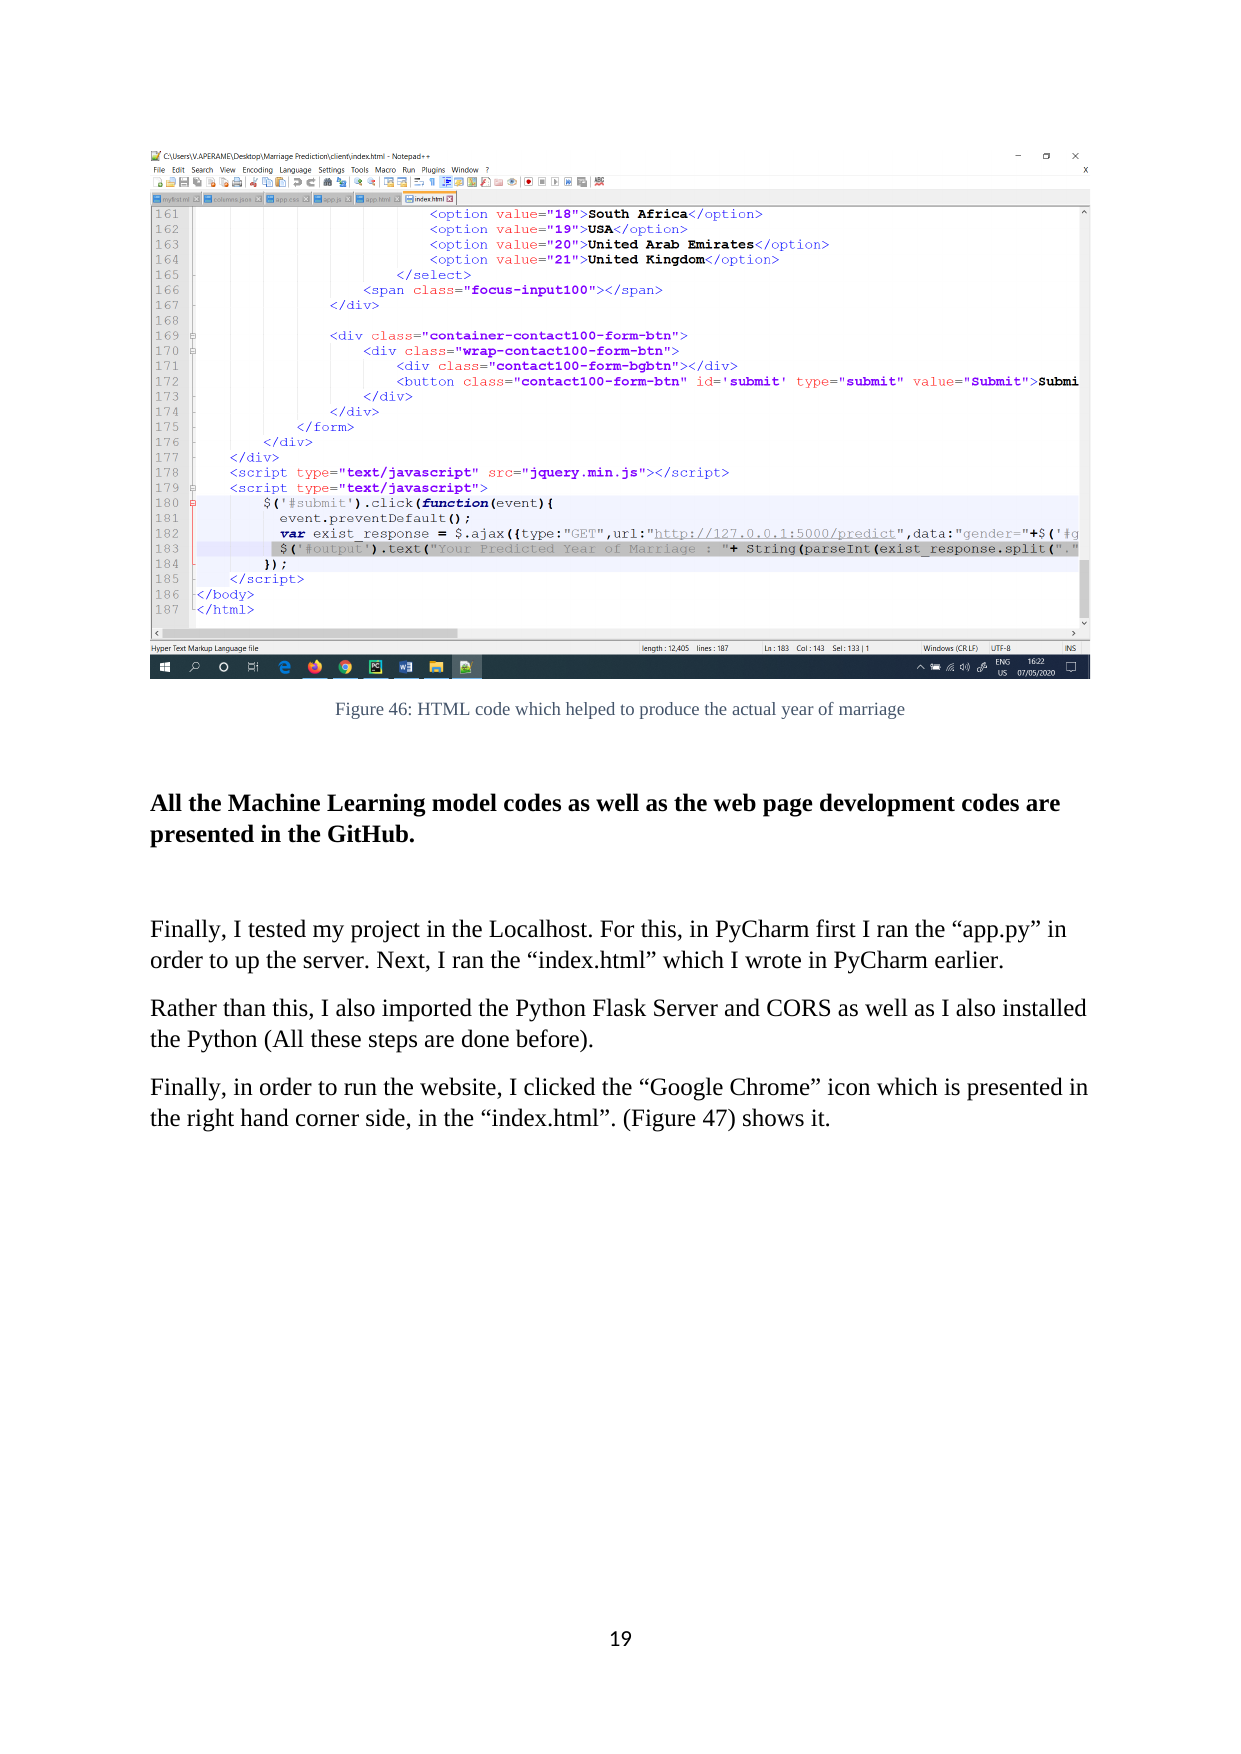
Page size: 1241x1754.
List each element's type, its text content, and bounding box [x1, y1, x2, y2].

text Finally, I tested my project in the Localhost. For this, in PyCharm first I ran the “app.py” in order to up the server. Next, I ran the “index.html” which I wrote in PyCharm earlier. [150, 914, 1090, 974]
text Rather than this, I also imported the Python Flask Server and CORS as well as I also installed the Python (All these steps are done before). [150, 993, 1090, 1053]
text Figure 46: HTML code which helped to produce the actual year of marriage [150, 698, 1090, 719]
text Finally, in order to run the website, I clicked the “Google Chrome” icon which is presented in the right hand corner side, in the “index.html”. (Figure 47) shows it. [150, 1072, 1090, 1132]
picture [150, 150, 1091, 679]
text All the Machine Learning model codes as well as the web page development codes are presented in the GitHub. [150, 788, 1090, 848]
